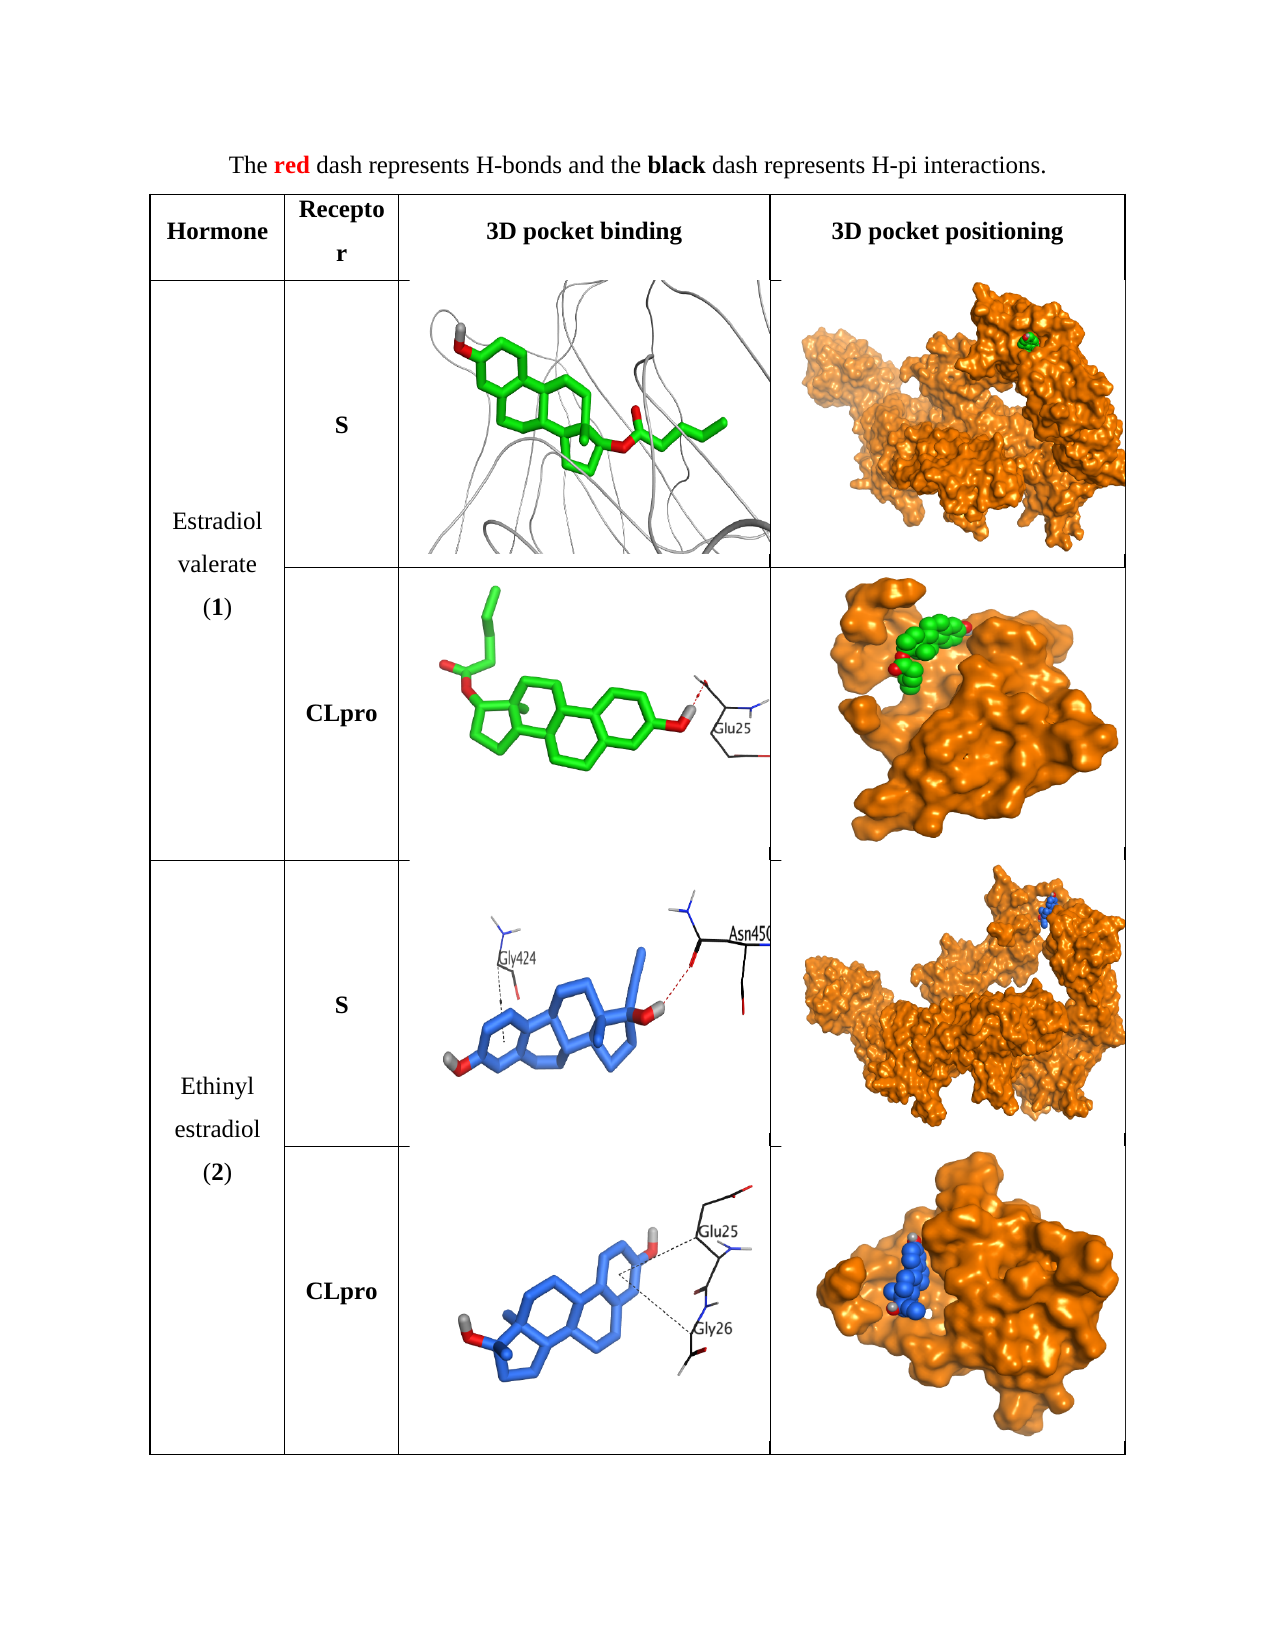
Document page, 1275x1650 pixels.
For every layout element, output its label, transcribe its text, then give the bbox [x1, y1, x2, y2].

table_cell Estradiol valerate (1) [151, 281, 284, 859]
table_cell CLpro [285, 568, 398, 859]
table_cell [771, 861, 1124, 1146]
picture [409, 280, 770, 554]
table_cell CLpro [285, 1147, 398, 1453]
table_cell S [285, 861, 398, 1146]
picture [781, 568, 1125, 847]
table_header Receptor [285, 195, 398, 279]
table_cell [771, 568, 1124, 859]
text The red dash represents H-bonds and the black dash represents H-pi interactions. [150, 150, 1125, 179]
table_cell Ethinyl estradiol (2) [151, 861, 284, 1453]
table_cell S [285, 281, 398, 567]
table_cell [771, 1147, 1124, 1453]
picture [781, 280, 1125, 554]
table_cell [399, 281, 769, 567]
table_cell [399, 861, 769, 1146]
picture [409, 568, 770, 847]
table_cell [399, 568, 769, 859]
table_header 3D pocket positioning [771, 195, 1124, 279]
picture [781, 860, 1125, 1133]
picture [409, 860, 770, 1133]
table_cell [771, 281, 1124, 567]
table_header 3D pocket binding [399, 195, 769, 279]
table_header Hormone [151, 195, 284, 279]
table_cell [399, 1147, 769, 1453]
picture [409, 1146, 770, 1441]
picture [781, 1146, 1125, 1441]
